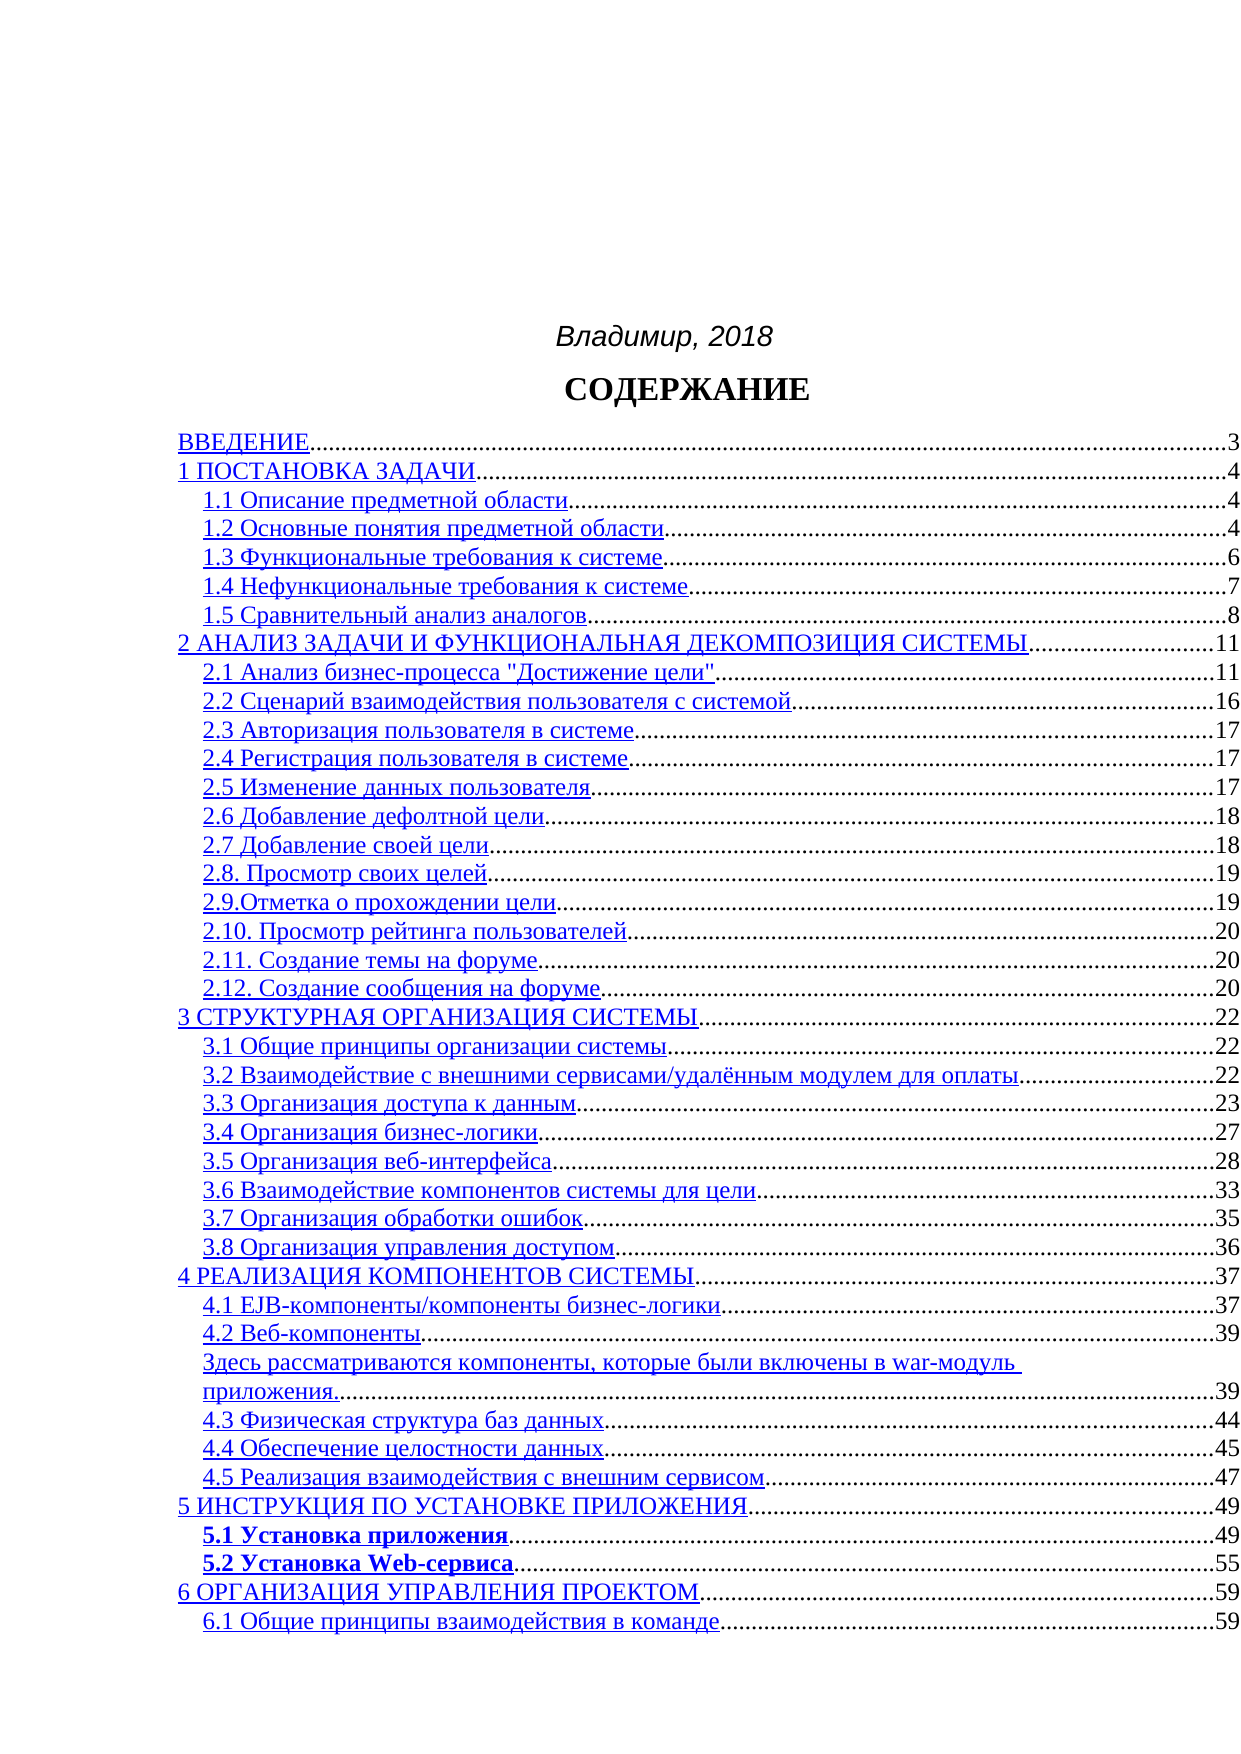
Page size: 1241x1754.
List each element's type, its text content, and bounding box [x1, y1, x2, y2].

text 2.6 Добавление дефолтной цели 18 [202, 801, 1152, 830]
text 2.1 Анализ бизнес-процесса "Достижение цели" 11 [202, 657, 1152, 686]
text 4.2 Веб-компоненты 39 [202, 1318, 1152, 1347]
text Владимир, 2018 [207, 319, 1122, 353]
text ВВЕДЕНИЕ 3 [177, 427, 1152, 456]
text 2.2 Сценарий взаимодействия пользователя с системой 16 [202, 686, 1152, 715]
text 3.2 Взаимодействие с внешними сервисами/удалённым модулем для оплаты 22 [202, 1060, 1152, 1088]
text СОДЕРЖАНИЕ [207, 370, 1122, 408]
text 2.5 Изменение данных пользователя 17 [202, 772, 1152, 801]
text 2.12. Создание сообщения на форуме 20 [202, 973, 1152, 1002]
text 2 АНАЛИЗ ЗАДАЧИ И ФУНКЦИОНАЛЬНАЯ ДЕКОМПОЗИЦИЯ СИСТЕМЫ 11 [177, 628, 1152, 657]
text 1 ПОСТАНОВКА ЗАДАЧИ 4 [177, 456, 1152, 485]
text 1.4 Нефункциональные требования к системе 7 [202, 571, 1152, 600]
text 3 СТРУКТУРНАЯ ОРГАНИЗАЦИЯ СИСТЕМЫ 22 [177, 1002, 1152, 1031]
text 4.3 Физическая структура баз данных 44 [202, 1405, 1152, 1433]
text 2.4 Регистрация пользователя в системе 17 [202, 743, 1152, 772]
text 3.1 Общие принципы организации системы 22 [202, 1031, 1152, 1060]
text 3.3 Организация доступа к данным 23 [202, 1088, 1152, 1117]
text 4.5 Реализация взаимодействия с внешним сервисом 47 [202, 1462, 1152, 1491]
text 2.9.Отметка о прохождении цели 19 [202, 887, 1152, 916]
text 4.1 EJB-компоненты/компоненты бизнес-логики 37 [202, 1290, 1152, 1318]
text 1.1 Описание предметной области 4 [202, 485, 1152, 513]
text 4 РЕАЛИЗАЦИЯ КОМПОНЕНТОВ СИСТЕМЫ 37 [177, 1261, 1152, 1290]
text 3.6 Взаимодействие компонентов системы для цели 33 [202, 1175, 1152, 1203]
text 1.2 Основные понятия предметной области 4 [202, 513, 1152, 542]
text Здесь рассматриваются компоненты, которые были включены в war-модуль приложения. 39 [202, 1347, 1152, 1405]
text 1.5 Сравнительный анализ аналогов 8 [202, 600, 1152, 628]
text 4.4 Обеспечение целостности данных 45 [202, 1433, 1152, 1462]
text 6.1 Общие принципы взаимодействия в команде 59 [202, 1606, 1152, 1635]
text 1.3 Функциональные требования к системе 6 [202, 542, 1152, 571]
text 5.2 Установка Web-сервиса 55 [202, 1548, 1152, 1577]
text 2.3 Авторизация пользователя в системе 17 [202, 715, 1152, 743]
text 3.5 Организация веб-интерфейса 28 [202, 1146, 1152, 1175]
text 3.7 Организация обработки ошибок 35 [202, 1203, 1152, 1232]
text 5 ИНСТРУКЦИЯ ПО УСТАНОВКЕ ПРИЛОЖЕНИЯ 49 [177, 1491, 1152, 1520]
text 3.8 Организация управления доступом 36 [202, 1232, 1152, 1261]
text 3.4 Организация бизнес-логики 27 [202, 1117, 1152, 1146]
text 2.8. Просмотр своих целей 19 [202, 858, 1152, 887]
text 2.10. Просмотр рейтинга пользователей 20 [202, 916, 1152, 945]
text 6 ОРГАНИЗАЦИЯ УПРАВЛЕНИЯ ПРОЕКТОМ 59 [177, 1577, 1152, 1606]
text 2.7 Добавление своей цели 18 [202, 830, 1152, 858]
text 2.11. Создание темы на форуме 20 [202, 945, 1152, 973]
text 5.1 Установка приложения 49 [202, 1520, 1152, 1548]
